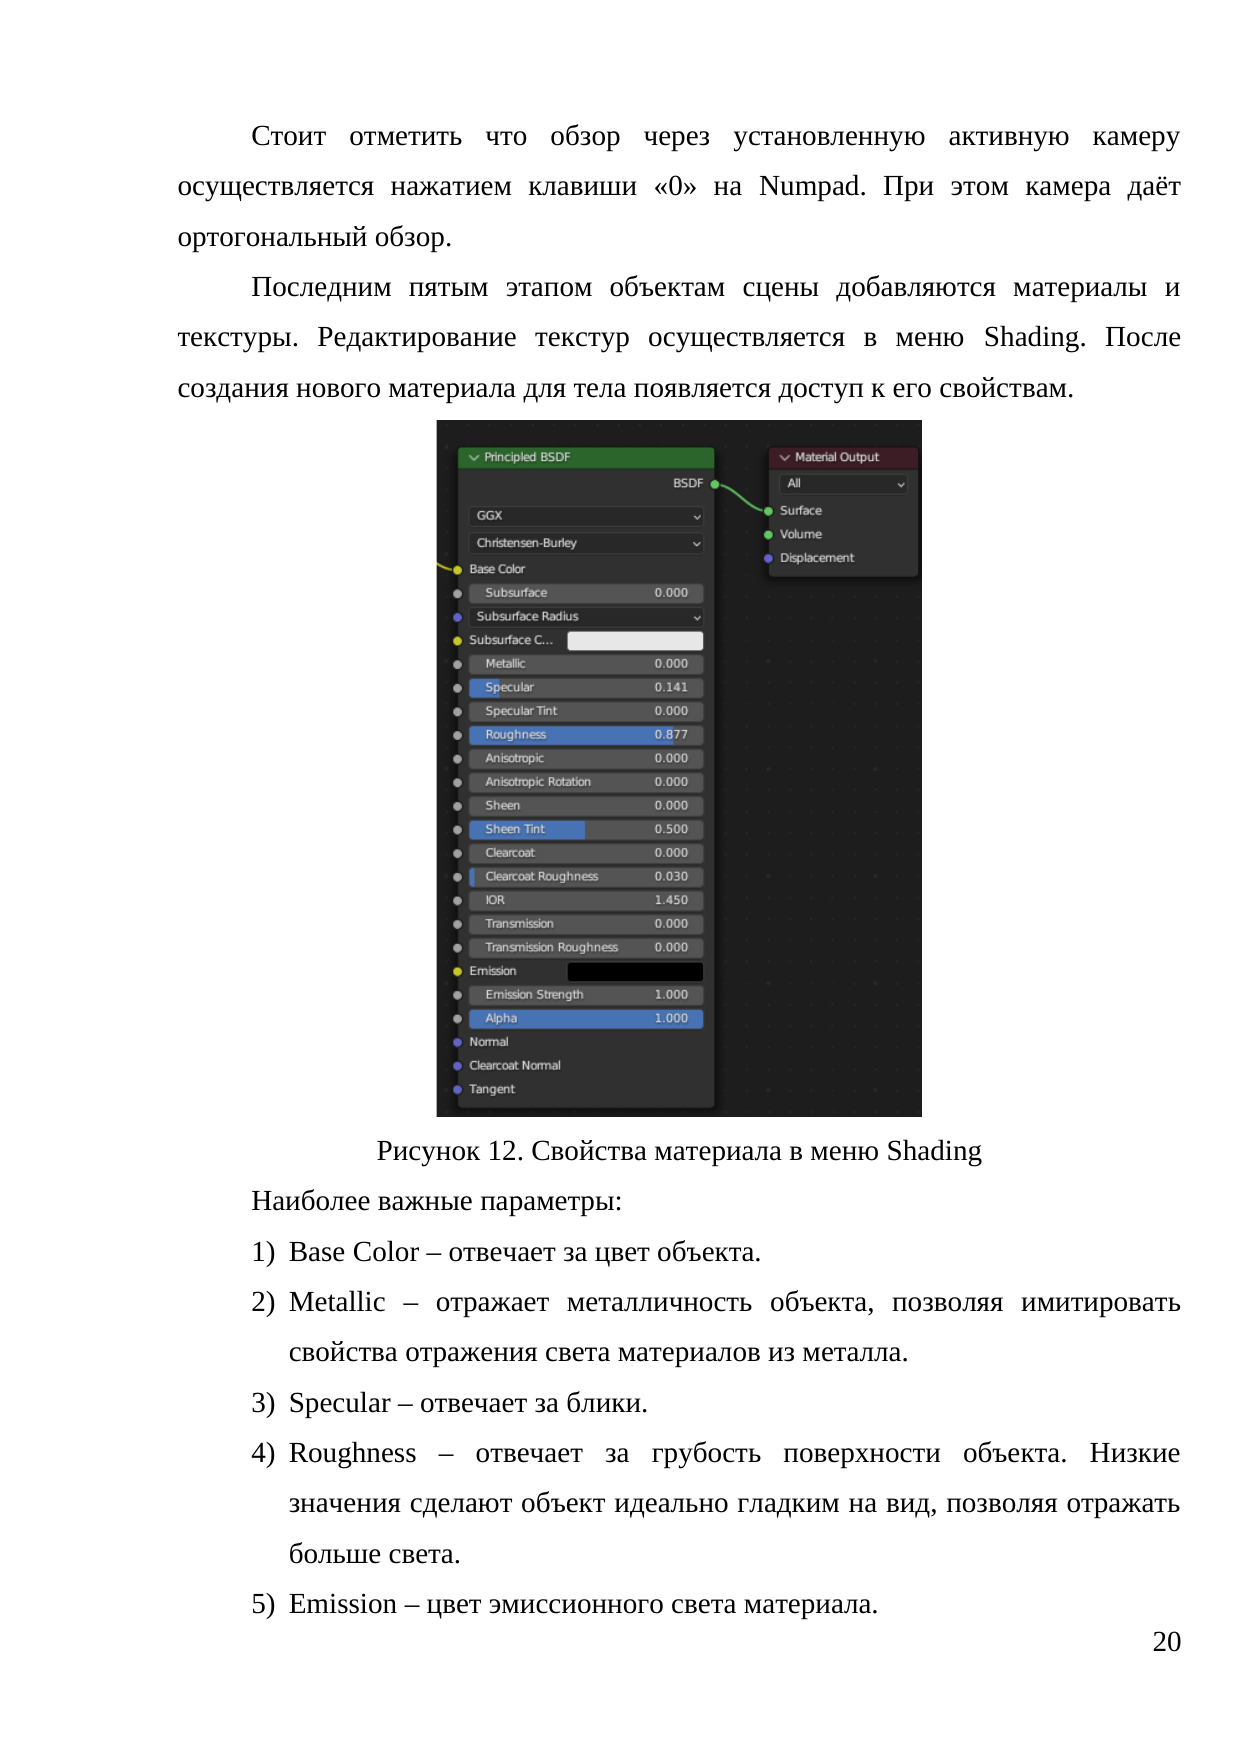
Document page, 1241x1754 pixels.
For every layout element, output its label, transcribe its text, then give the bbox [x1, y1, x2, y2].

text Последним пятым этапом объектам сцены добавляются материалы и текстуры. Редактирование текстур осуществляется в меню Shading. После создания нового материала для тела появляется доступ к его свойствам. [177, 269, 1181, 403]
list Metallic – отражает металличность объекта, позволяя имитировать свойства отражения света материалов из металла. [251, 1284, 1181, 1368]
list Base Color – отвечает за цвет объекта. [251, 1234, 1181, 1267]
text Стоит отметить что обзор через установленную активную камеру осуществляется нажатием клавиши «0» на Numpad. При этом камера даёт ортогональный обзор. [177, 118, 1181, 252]
text Наиболее важные параметры: [177, 1183, 1181, 1217]
list Specular – отвечает за блики. [251, 1385, 1181, 1418]
list Roughness – отвечает за грубость поверхности объекта. Низкие значения сделают объект идеально гладким на вид, позволяя отражать больше света. [251, 1435, 1181, 1569]
text Рисунок 12. Свойства материала в меню Shading [177, 1133, 1181, 1167]
picture [436, 420, 922, 1117]
list Emission – цвет эмиссионного света материала. [251, 1586, 1181, 1619]
